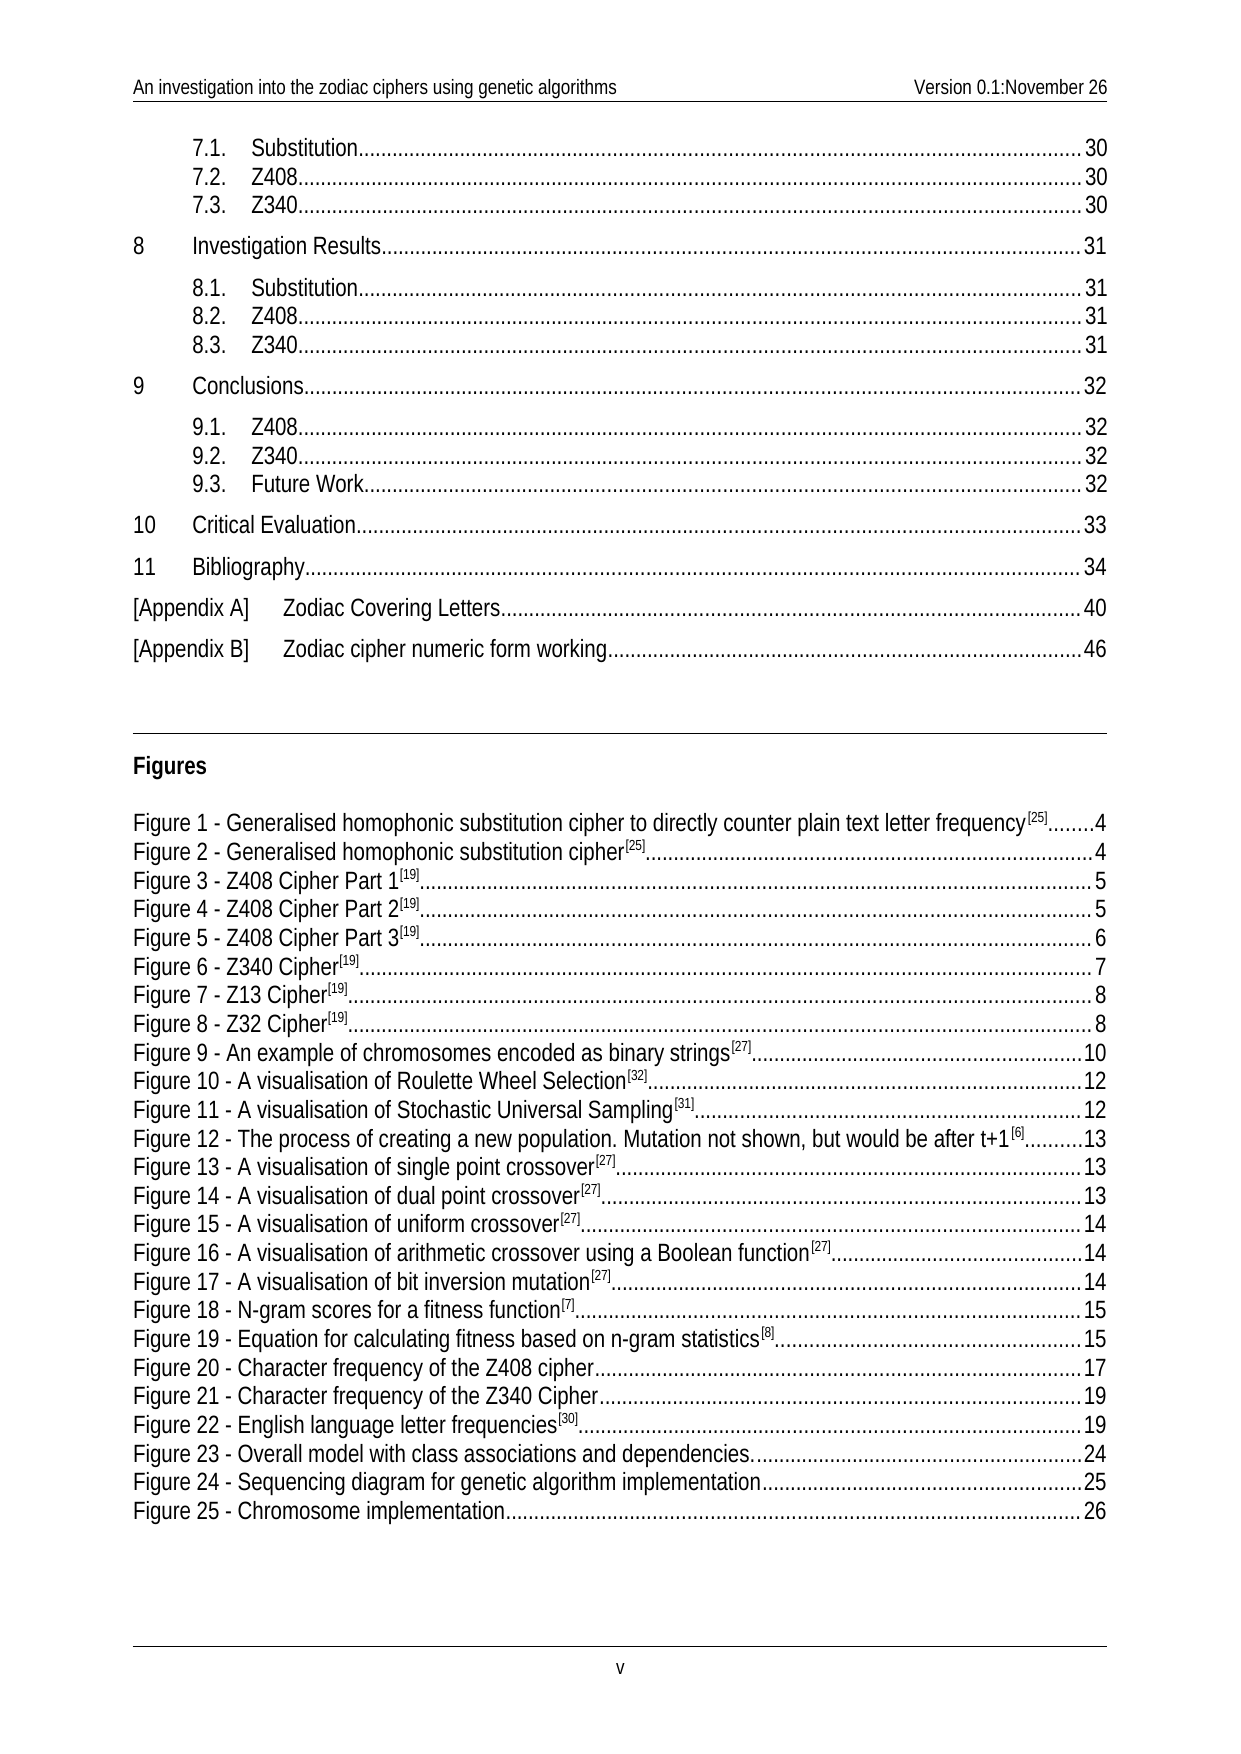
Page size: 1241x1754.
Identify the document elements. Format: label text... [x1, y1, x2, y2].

text 8.3. Z340 31 [192, 330, 1063, 358]
text Figure 19 - Equation for calculating fitness based on n-gram statistics[8] 15 [133, 1324, 1107, 1353]
text Figure 2 - Generalised homophonic substitution cipher[25] 4 [133, 837, 1107, 866]
text 9.2. Z340 32 [192, 441, 1063, 469]
text Figure 6 - Z340 Cipher[19] 7 [133, 952, 1107, 980]
text Figure 13 - A visualisation of single point crossover[27] 13 [133, 1152, 1107, 1181]
text Figure 5 - Z408 Cipher Part 3[19] 6 [133, 923, 1107, 952]
text Figure 8 - Z32 Cipher[19] 8 [133, 1009, 1107, 1038]
text Figure 17 - A visualisation of bit inversion mutation[27] 14 [133, 1267, 1107, 1295]
text Figure 10 - A visualisation of Roulette Wheel Selection[32] 12 [133, 1066, 1107, 1095]
text Figure 12 - The process of creating a new population. Mutation not shown, but would be after t+1[6] 13 [133, 1123, 1107, 1152]
text Figure 15 - A visualisation of uniform crossover[27] 14 [133, 1209, 1107, 1238]
text Figure 14 - A visualisation of dual point crossover[27] 13 [133, 1181, 1107, 1209]
text Figure 23 - Overall model with class associations and dependencies. 24 [133, 1439, 1107, 1467]
text Figure 7 - Z13 Cipher[19] 8 [133, 980, 1107, 1009]
text Figure 9 - An example of chromosomes encoded as binary strings[27]. 10 [133, 1038, 1107, 1066]
text 9.3. Future Work 32 [192, 469, 1063, 498]
text Figure 18 - N-gram scores for a fitness function[7] 15 [133, 1295, 1107, 1324]
text 8 Investigation Results 31 [133, 231, 1107, 260]
text Figure 20 - Character frequency of the Z408 cipher 17 [133, 1353, 1107, 1381]
text 7.3. Z340 30 [192, 190, 1063, 219]
text 11 Bibliography 34 [133, 552, 1107, 580]
text 10 Critical Evaluation 33 [133, 511, 1107, 539]
text Figure 4 - Z408 Cipher Part 2[19] 5 [133, 894, 1107, 923]
text Figure 11 - A visualisation of Stochastic Universal Sampling[31] 12 [133, 1095, 1107, 1123]
text [Appendix A] Zodiac Covering Letters 40 [133, 593, 1107, 621]
text Figure 3 - Z408 Cipher Part 1[19] 5 [133, 866, 1107, 894]
text 7.1. Substitution 30 [192, 133, 1063, 162]
text 8.1. Substitution 31 [192, 272, 1063, 301]
text [Appendix B] Zodiac cipher numeric form working 46 [133, 634, 1107, 663]
text Figure 22 - English language letter frequencies[30] 19 [133, 1410, 1107, 1439]
text 8.2. Z408 31 [192, 301, 1063, 330]
text Figure 25 - Chromosome implementation 26 [133, 1496, 1107, 1524]
text Figure 1 - Generalised homophonic substitution cipher to directly counter plain text letter frequency[25] 4 [133, 808, 1107, 837]
text 7.2. Z408 30 [192, 162, 1063, 190]
text Figure 24 - Sequencing diagram for genetic algorithm implementation 25 [133, 1467, 1107, 1496]
subtitle Figures [133, 734, 1107, 779]
text Figure 16 - A visualisation of arithmetic crossover using a Boolean function[27] 14 [133, 1238, 1107, 1267]
text Figure 21 - Character frequency of the Z340 Cipher 19 [133, 1381, 1107, 1410]
text 9 Conclusions 32 [133, 371, 1107, 399]
text 9.1. Z408 32 [192, 412, 1063, 441]
